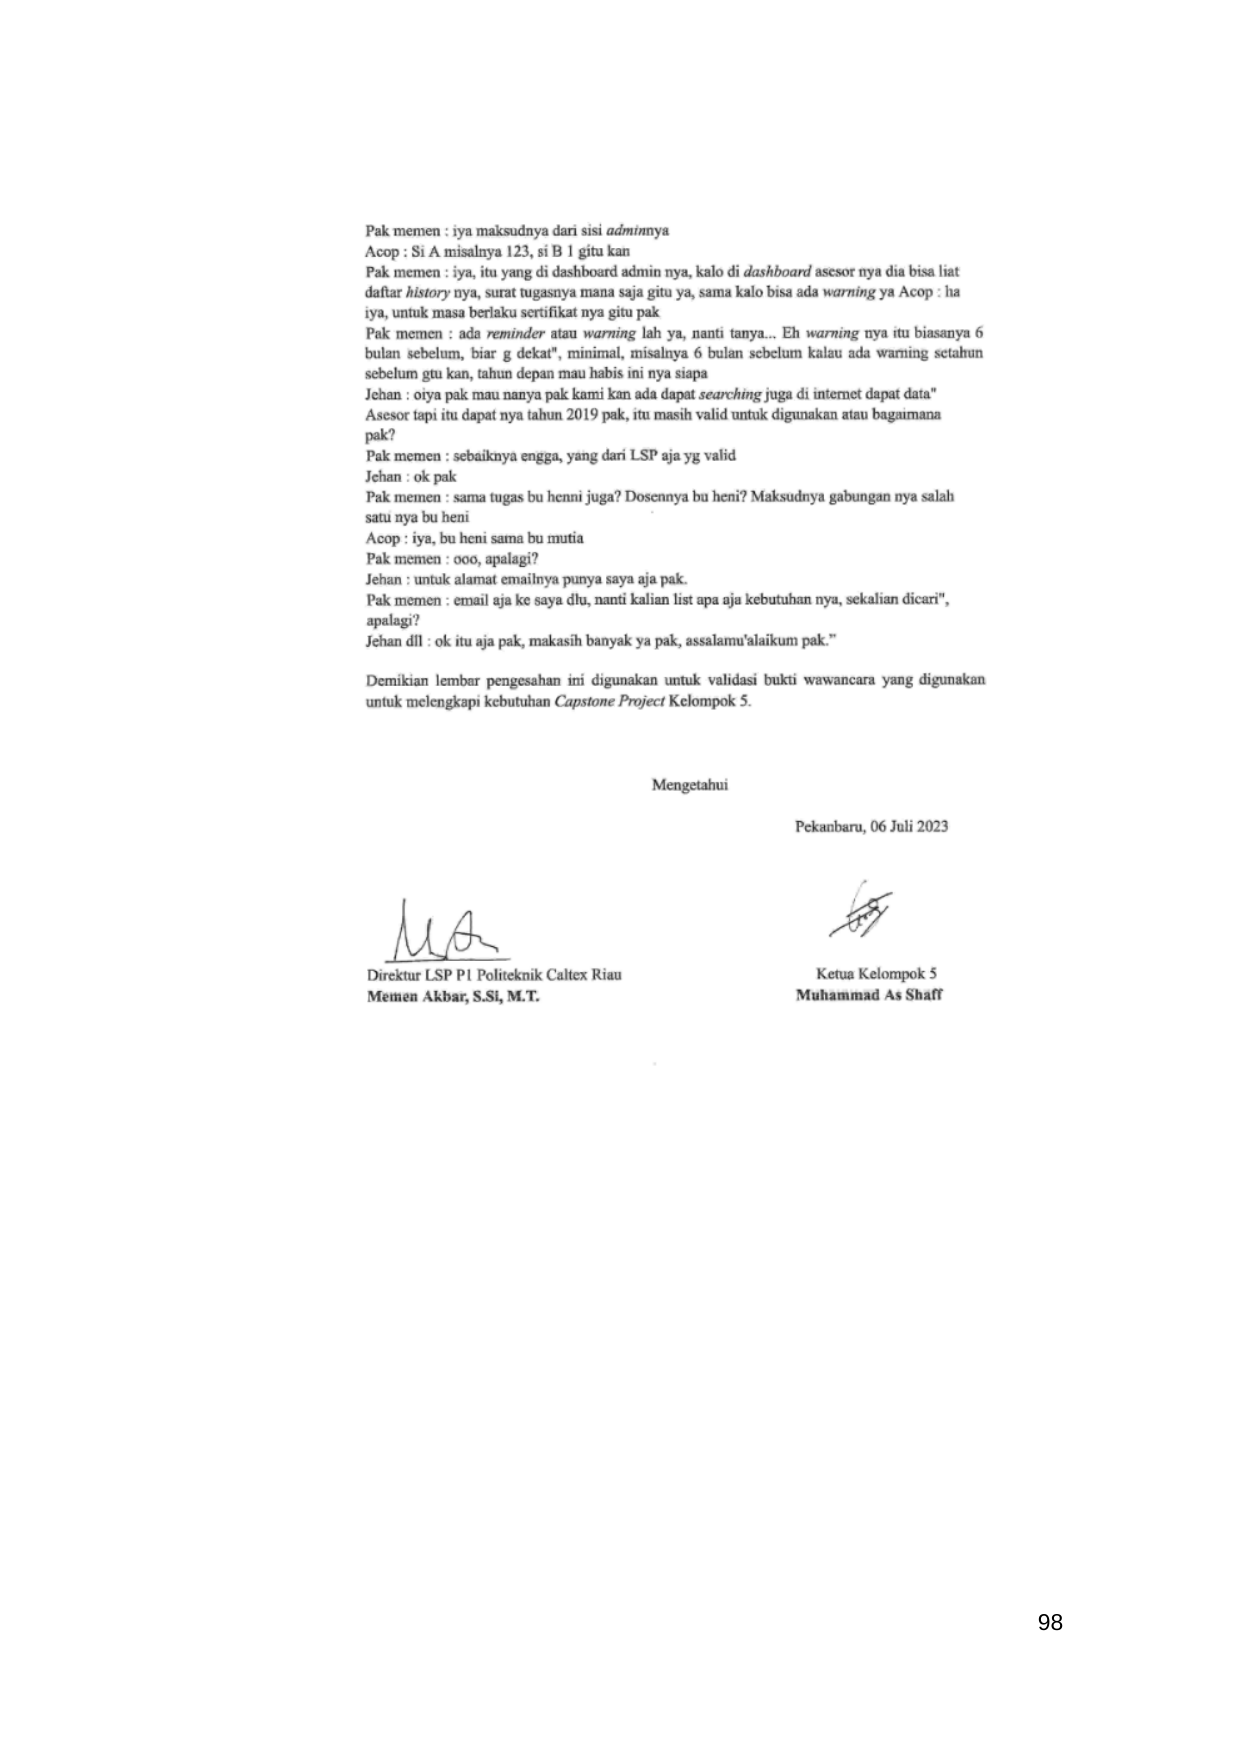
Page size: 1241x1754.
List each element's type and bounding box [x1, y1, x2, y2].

picture [311, 177, 1038, 1066]
